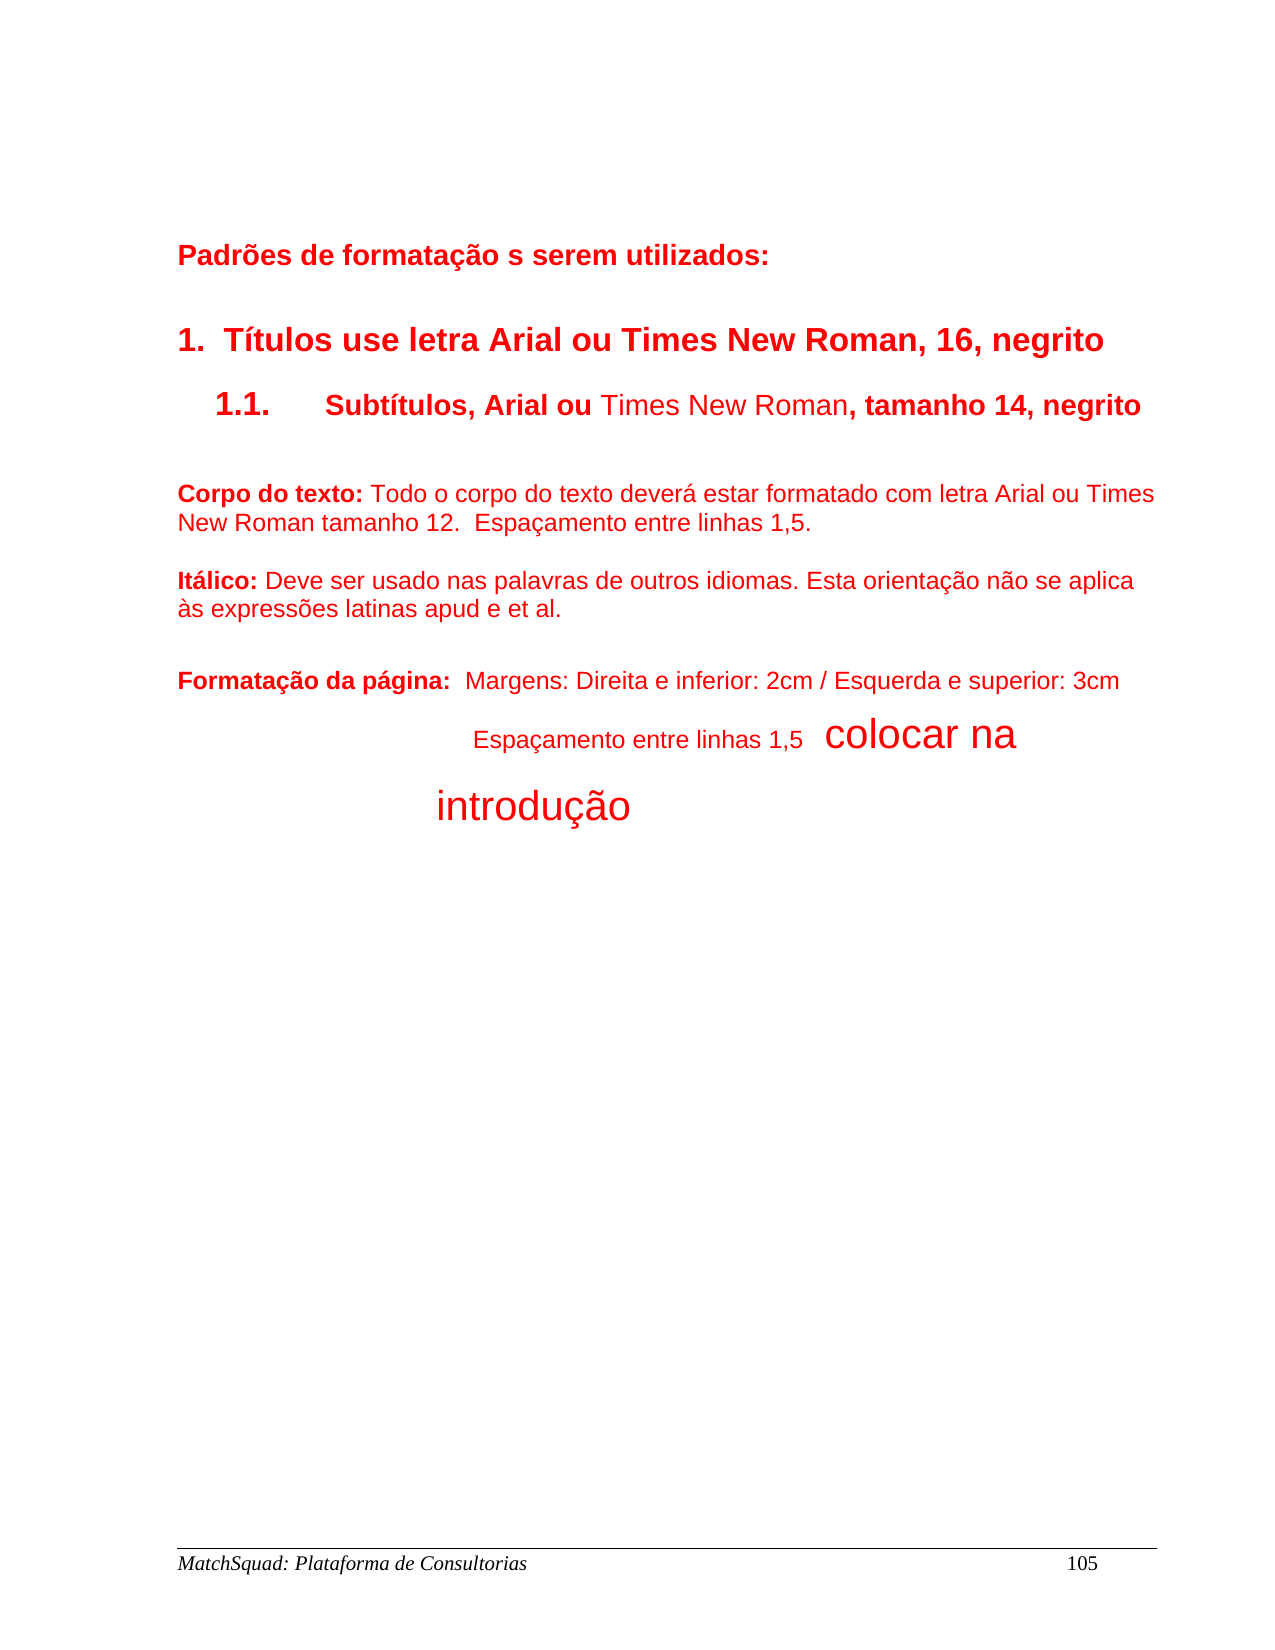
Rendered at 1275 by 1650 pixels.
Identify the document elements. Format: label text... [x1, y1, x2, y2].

text Itálico: Deve ser usado nas palavras de outros idiomas. Esta orientação não se aplica às expressões latinas apud e et al. [177, 566, 1157, 623]
text Corpo do texto: Todo o corpo do texto deverá estar formatado com letra Arial ou Times New Roman tamanho 12. Espaçamento entre linhas 1,5. [177, 479, 1157, 537]
text Formatação da página: Margens: Direita e inferior: 2cm / Esquerda e superior: 3cm [177, 666, 1157, 695]
list Subtítulos, Arial ou Times New Roman, tamanho 14, negrito [215, 383, 1157, 422]
subtitle Padrões de formatação s serem utilizados: [177, 238, 1157, 272]
subtitle 1. Títulos use letra Arial ou Times New Roman, 16, negrito [177, 320, 1157, 358]
text Espaçamento entre linhas 1,5 colocar na introdução [436, 709, 1157, 829]
